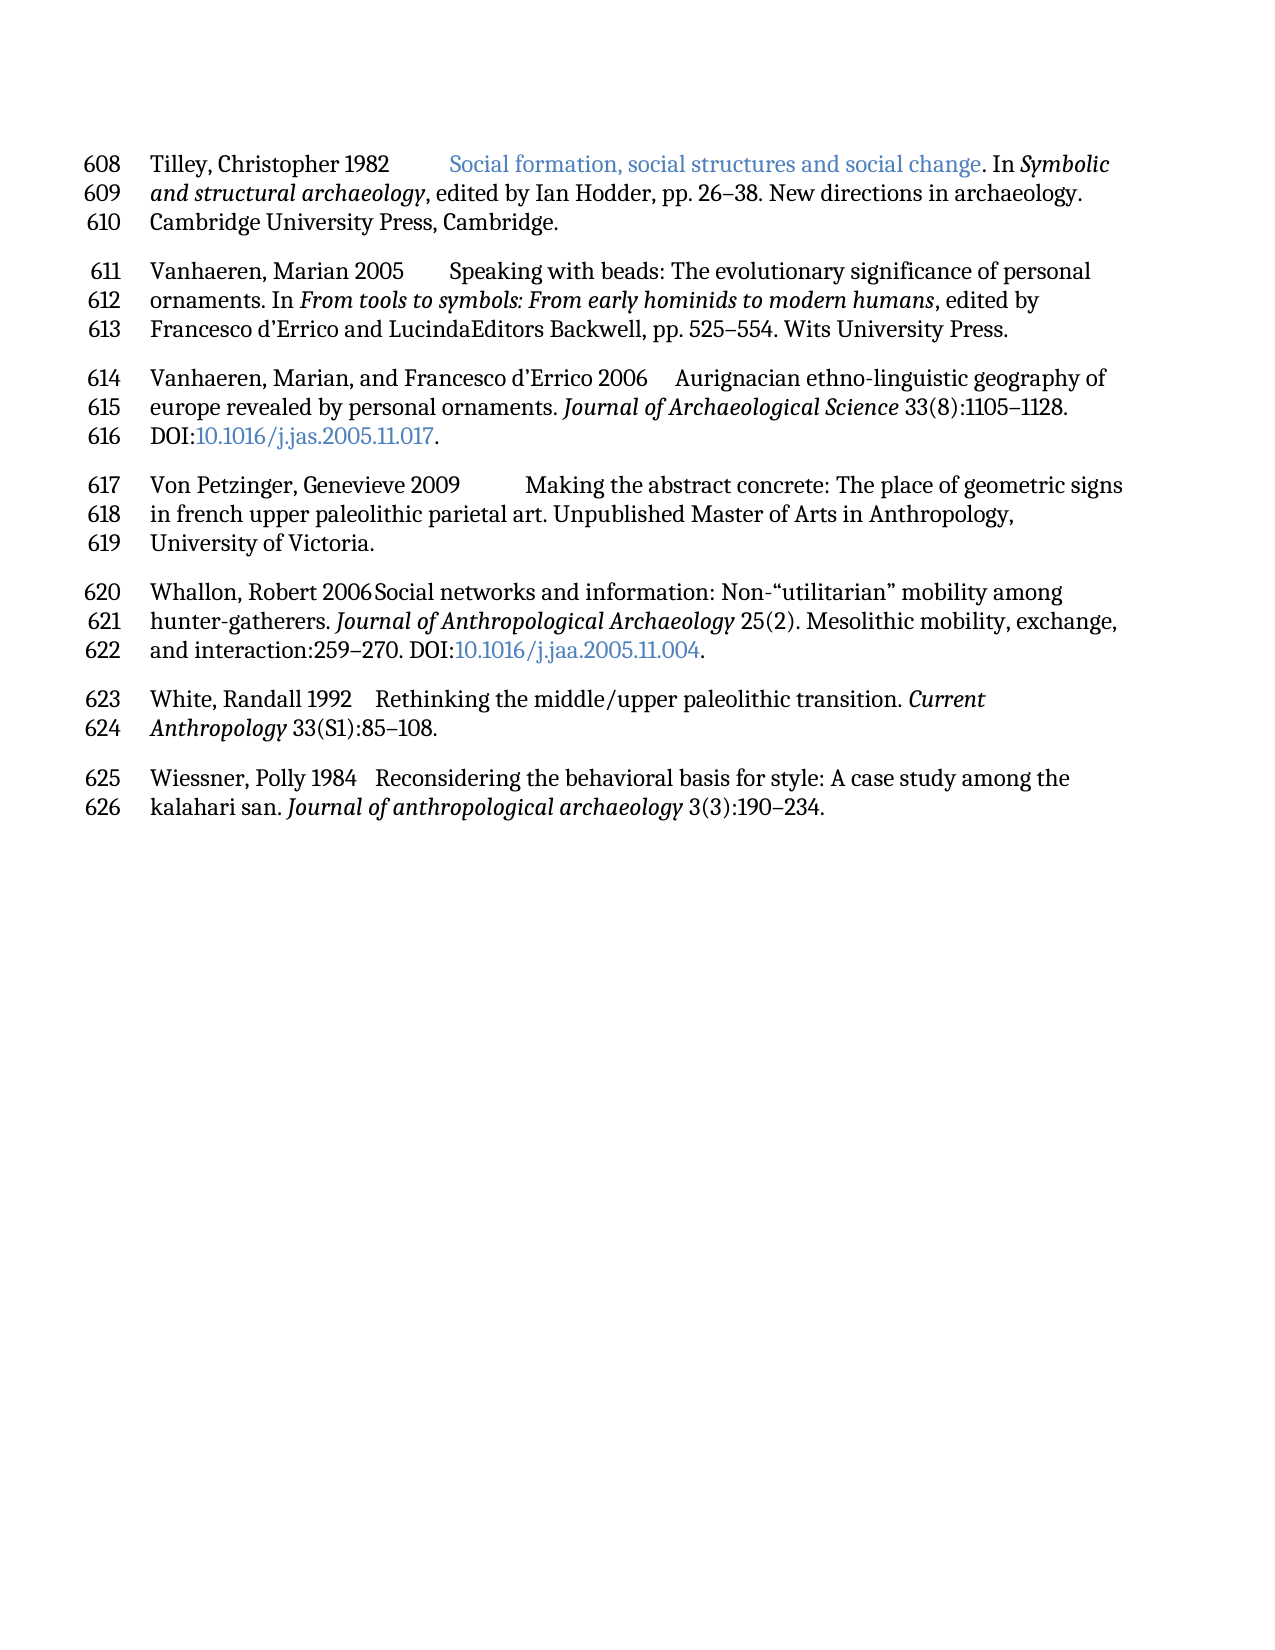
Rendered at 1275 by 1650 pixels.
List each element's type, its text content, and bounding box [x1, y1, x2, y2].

text White, Randall 1992 Rethinking the middle/upper paleolithic transition. Current Anthropology 33(S1):85–108. [150, 685, 1125, 743]
text Von Petzinger, Genevieve 2009 Making the abstract concrete: The place of geometric signs in french upper paleolithic parietal art. Unpublished Master of Arts in Anthropology, University of Victoria. [150, 471, 1125, 557]
text Vanhaeren, Marian, and Francesco d’Errico 2006 Aurignacian ethno-linguistic geography of europe revealed by personal ornaments. Journal of Archaeological Science 33(8):1105–1128. DOI:10.1016/j.jas.2005.11.017. [150, 364, 1125, 450]
text Whallon, Robert 2006 Social networks and information: Non-“utilitarian” mobility among hunter-gatherers. Journal of Anthropological Archaeology 25(2). Mesolithic mobility, exchange, and interaction:259–270. DOI:10.1016/j.jaa.2005.11.004. [150, 578, 1125, 664]
text Vanhaeren, Marian 2005 Speaking with beads: The evolutionary significance of personal ornaments. In From tools to symbols: From early hominids to modern humans, edited by Francesco d’Errico and LucindaEditors Backwell, pp. 525–554. Wits University Press. [150, 257, 1125, 343]
text Tilley, Christopher 1982 Social formation, social structures and social change. In Symbolic and structural archaeology, edited by Ian Hodder, pp. 26–38. New directions in archaeology. Cambridge University Press, Cambridge. [150, 150, 1125, 236]
text Wiessner, Polly 1984 Reconsidering the behavioral basis for style: A case study among the kalahari san. Journal of anthropological archaeology 3(3):190–234. [150, 764, 1125, 821]
